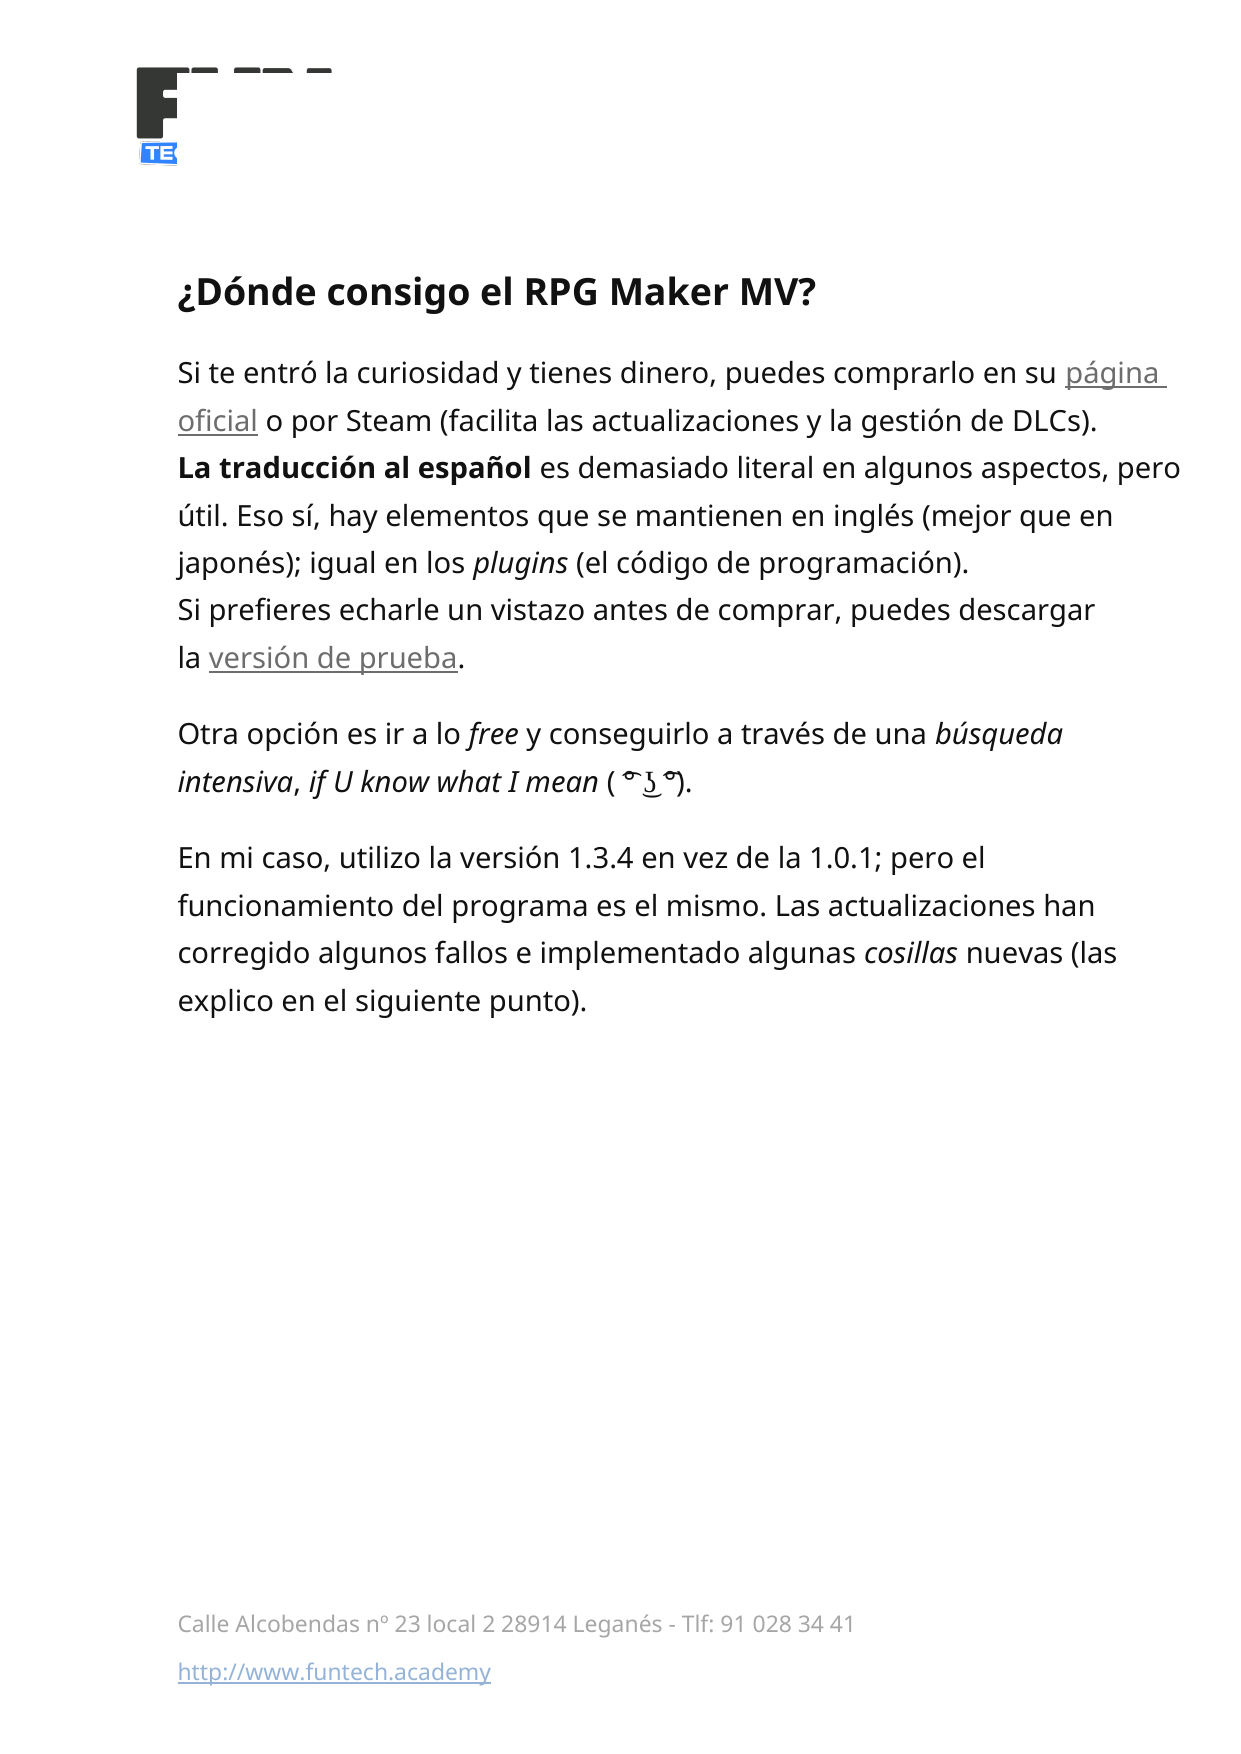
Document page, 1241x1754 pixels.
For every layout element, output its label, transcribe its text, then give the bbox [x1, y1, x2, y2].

text Si te entró la curiosidad y tienes dinero, puedes comprarlo en su página oficial o por Steam (facilita las actualizaciones y la gestión de DLCs). La traducción al español es demasiado literal en algunos aspectos, pero útil. Eso sí, hay elementos que se mantienen en inglés (mejor que en japonés); igual en los plugins (el código de programación). Si prefieres echarle un vistazo antes de comprar, puedes descargar la versión de prueba. [177, 345, 1182, 677]
text En mi caso, utilizo la versión 1.3.4 en vez de la 1.0.1; pero el funcionamiento del programa es el mismo. Las actualizaciones han corregido algunos fallos e implementado algunas cosillas nuevas (las explico en el siguiente punto). [177, 830, 1182, 1019]
text ¿Dónde consigo el RPG Maker MV? [177, 265, 1182, 316]
text Otra opción es ir a lo free y conseguirlo a través de una búsqueda intensiva, if U know what I mean ( ͡° ͜ʖ ͡°). [177, 706, 1182, 801]
